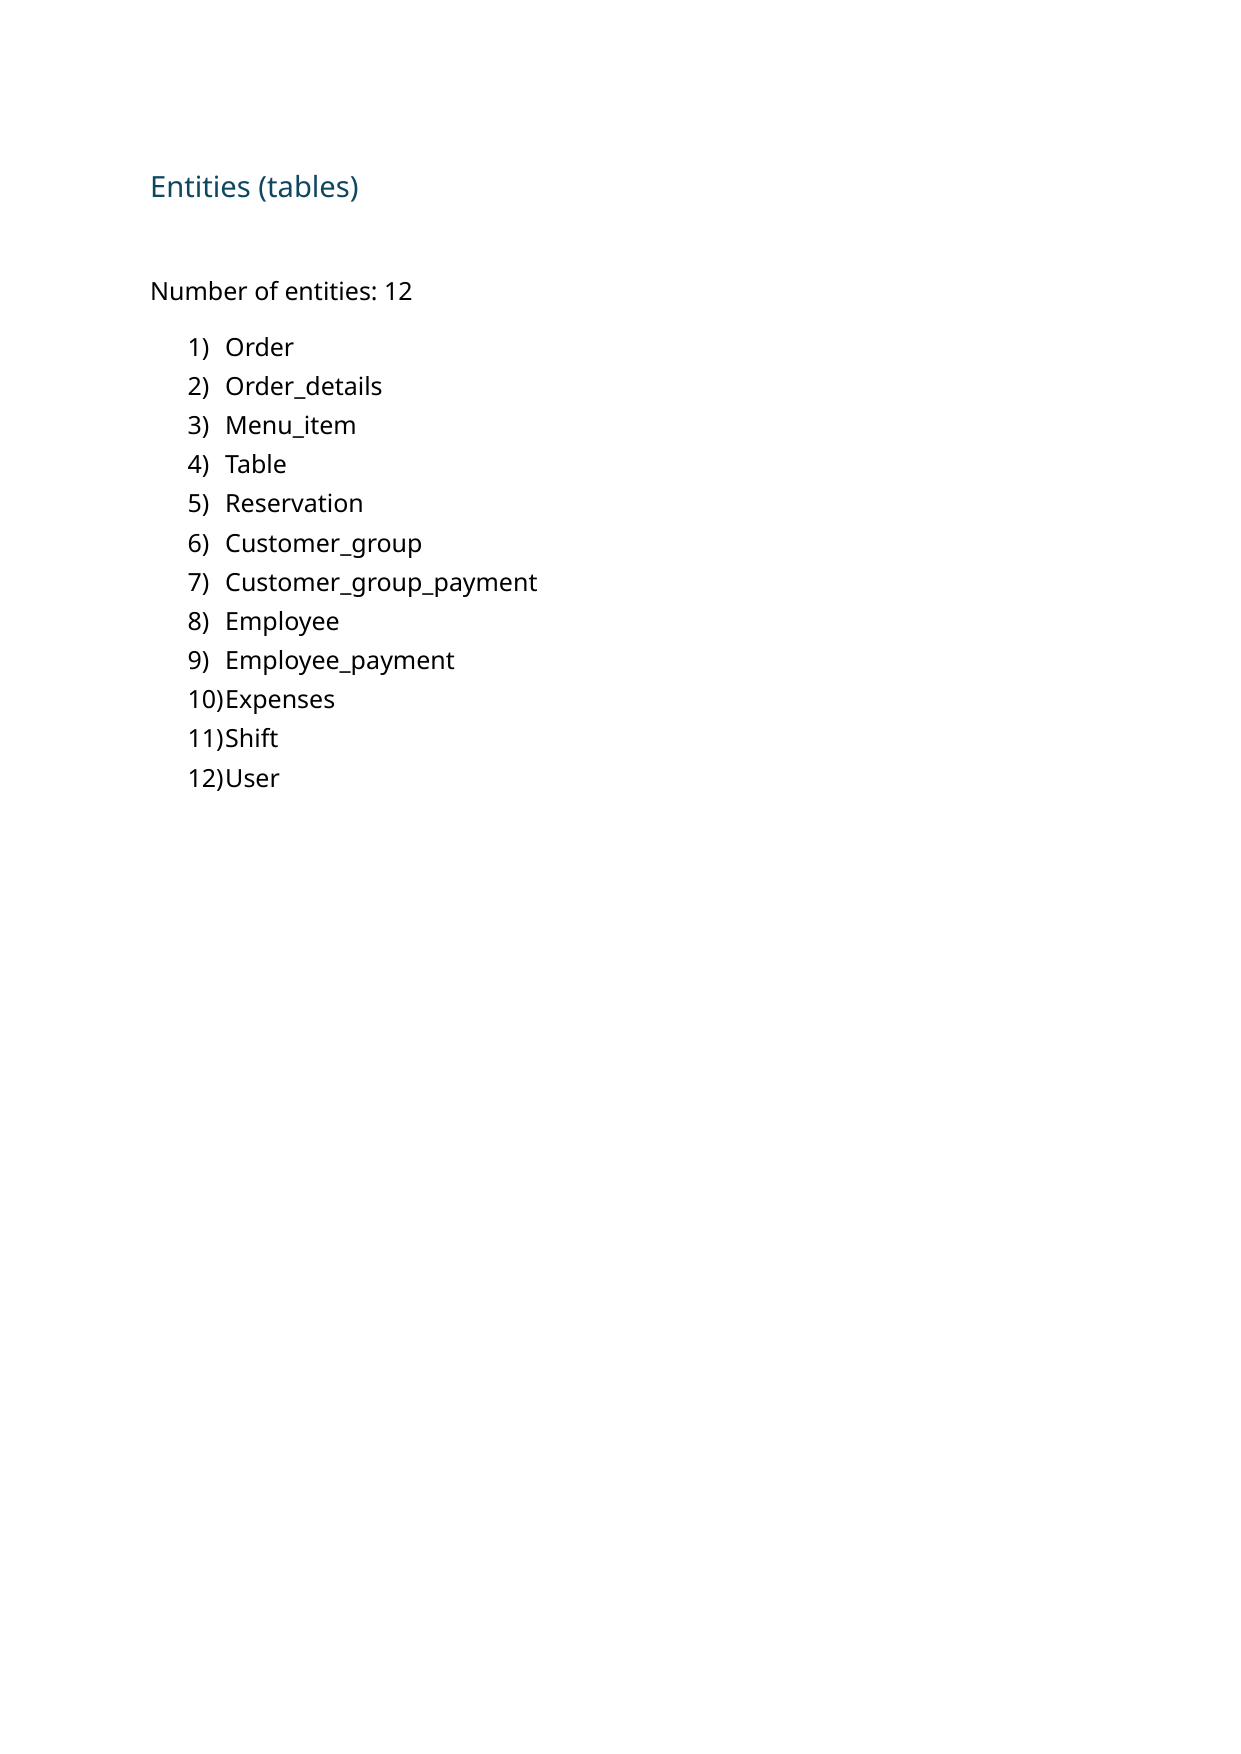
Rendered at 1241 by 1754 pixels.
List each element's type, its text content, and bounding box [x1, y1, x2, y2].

list Shift [187, 721, 1090, 755]
list Menu_item [187, 408, 1090, 442]
list Employee_payment [187, 643, 1090, 677]
text Number of entities: 12 [150, 274, 1090, 308]
list Expenses [187, 682, 1090, 716]
list Employee [187, 604, 1090, 638]
subtitle Entities (tables) [150, 167, 1090, 206]
list Customer_group_payment [187, 564, 1090, 598]
list Order_details [187, 369, 1090, 403]
list User [187, 760, 1090, 794]
list Order [187, 329, 1090, 363]
list Reservation [187, 486, 1090, 520]
list Table [187, 447, 1090, 481]
list Customer_group [187, 525, 1090, 559]
